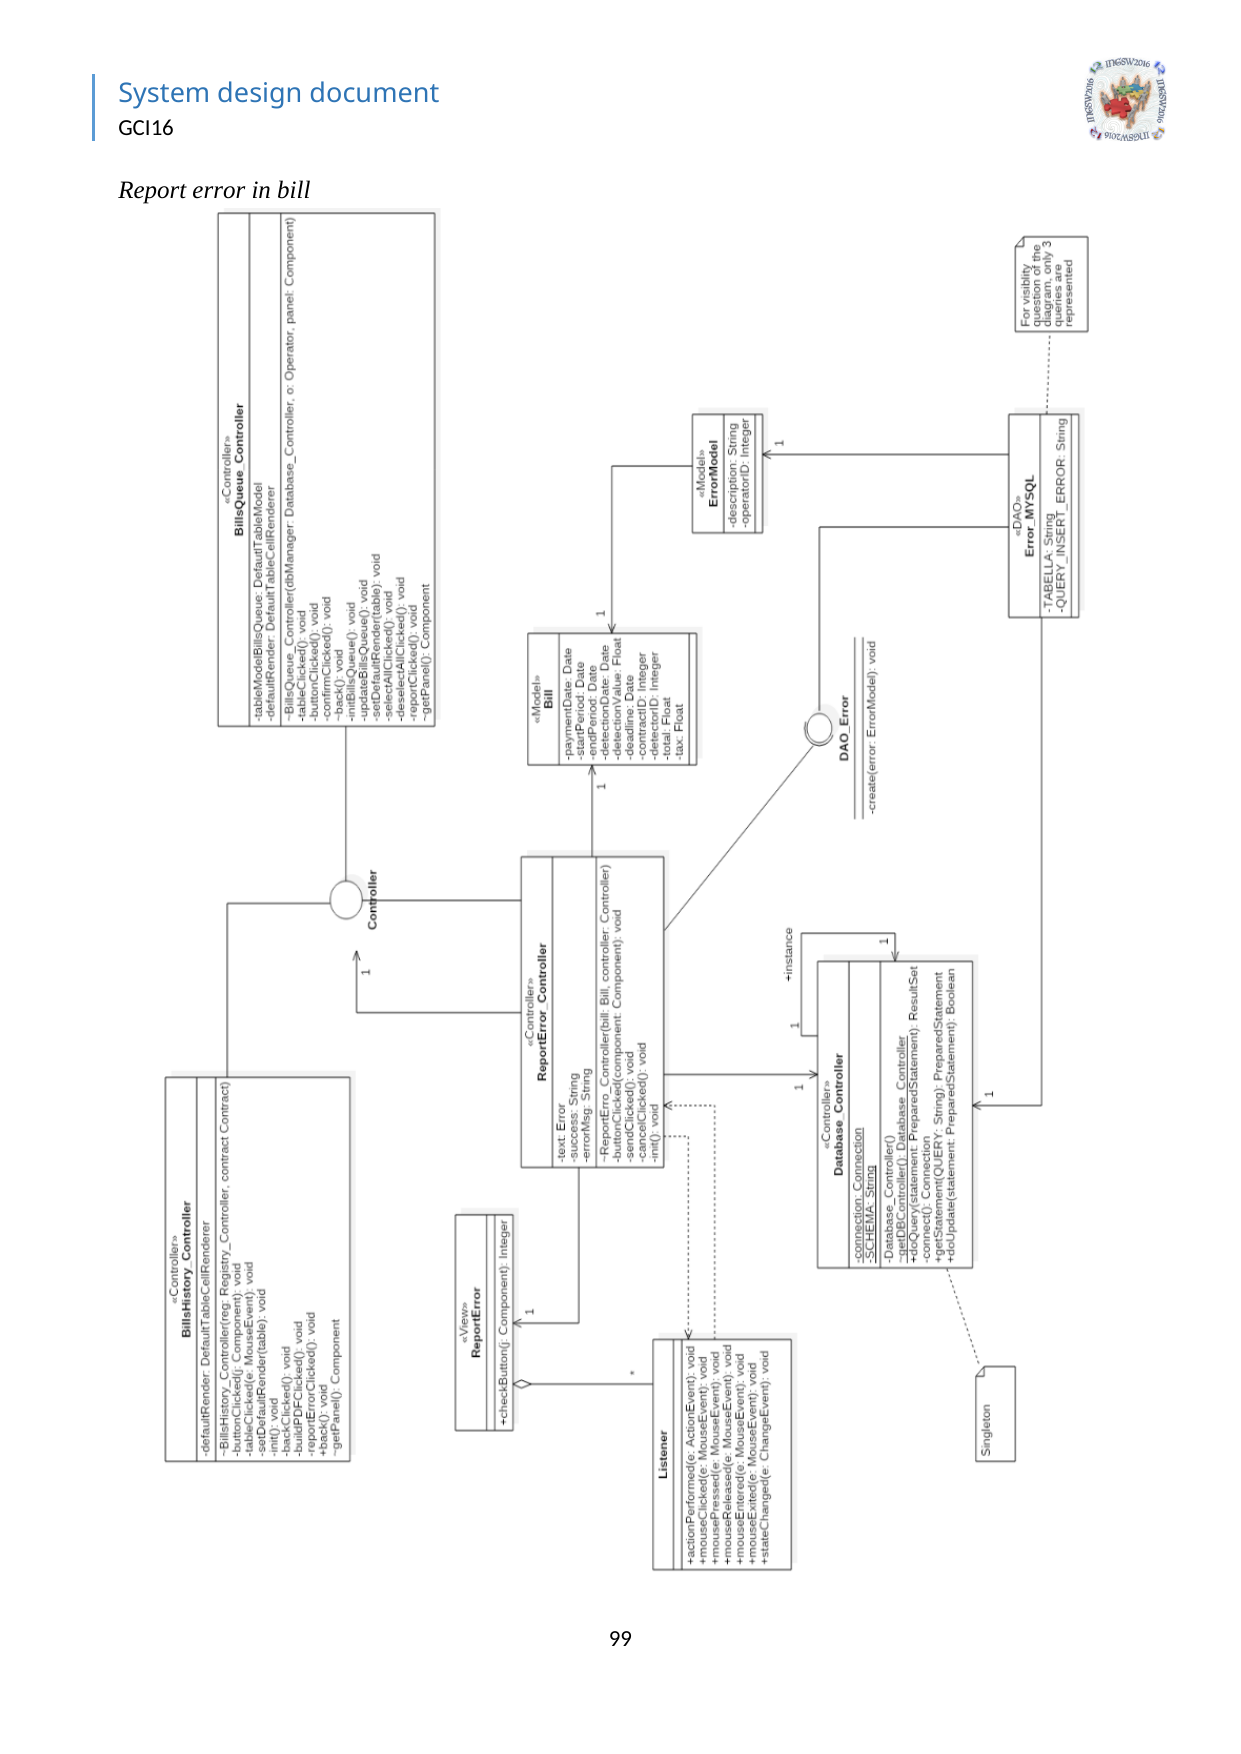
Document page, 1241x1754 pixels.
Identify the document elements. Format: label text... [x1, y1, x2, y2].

picture [120, 208, 1114, 1577]
picture [1076, 55, 1171, 149]
